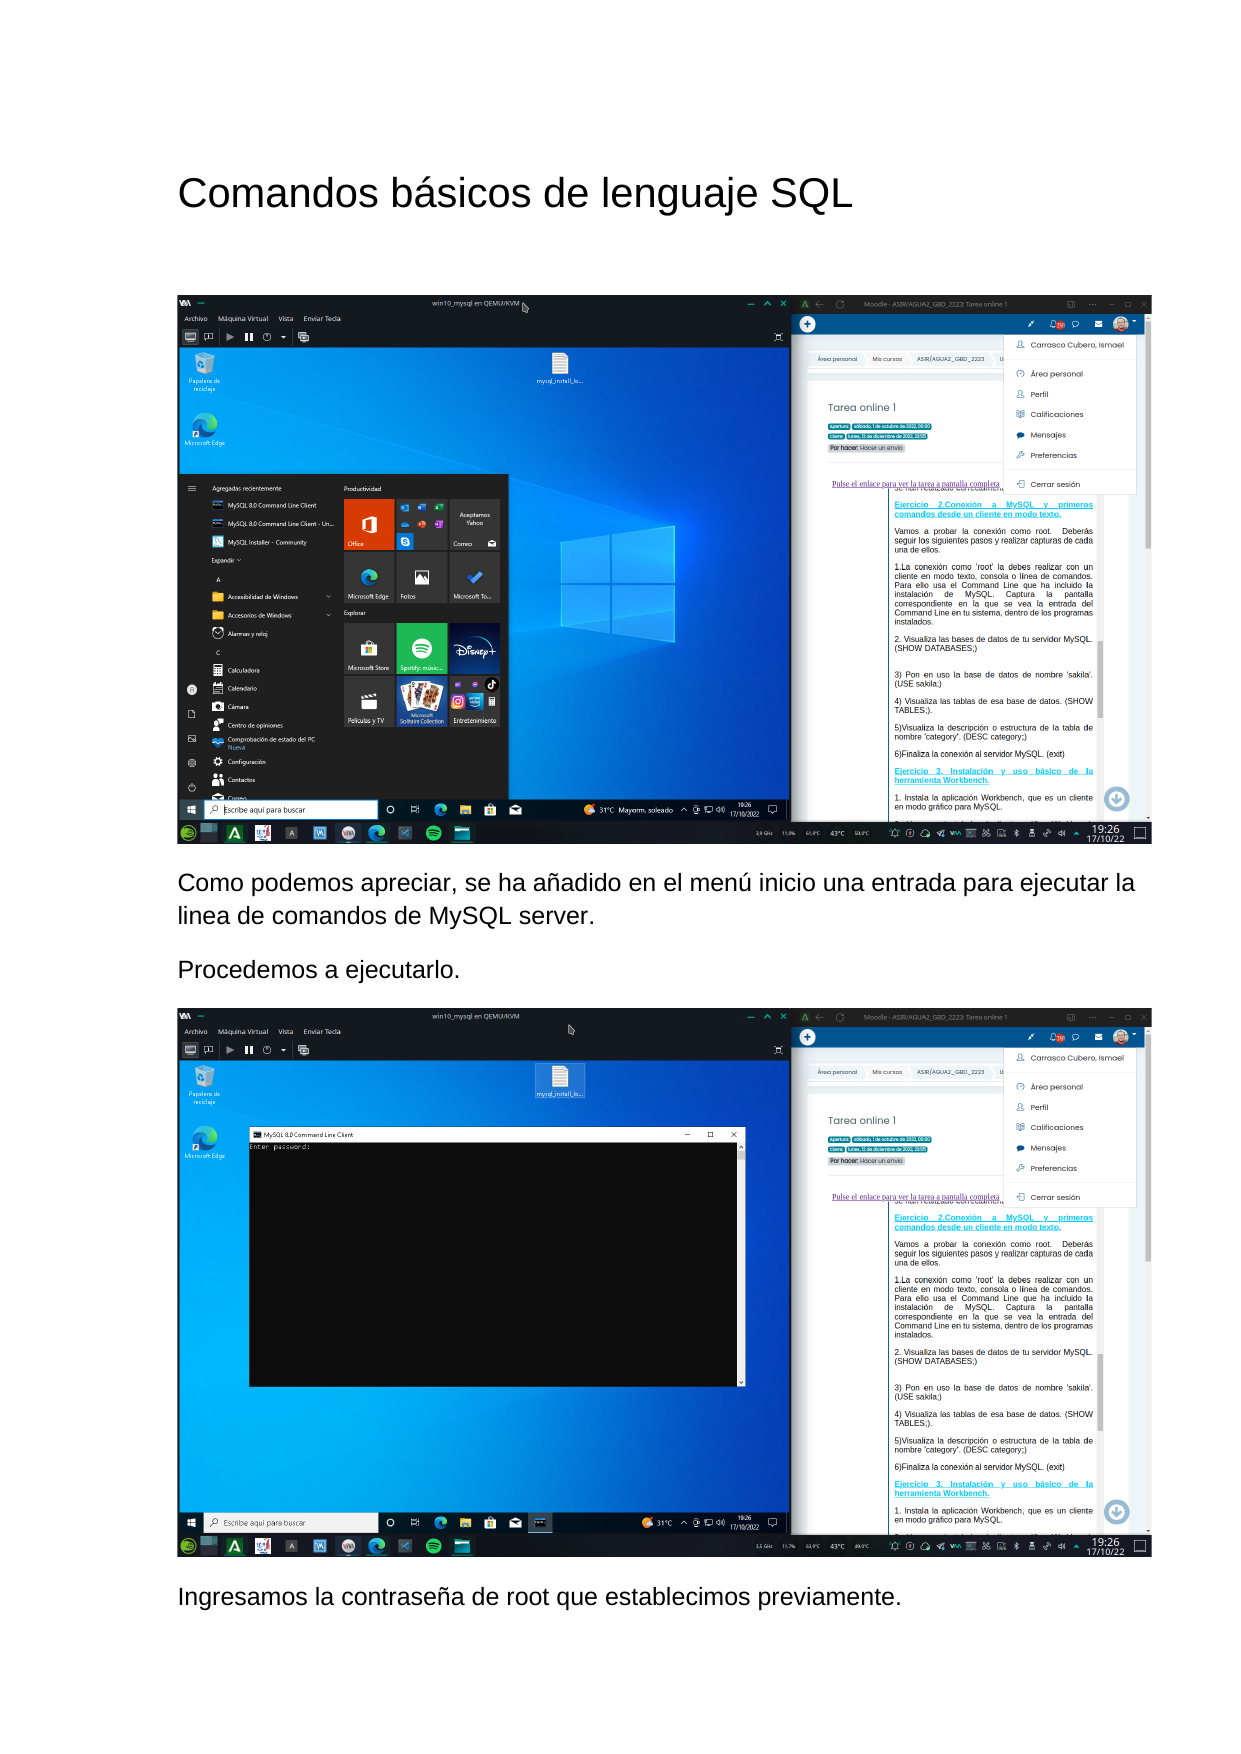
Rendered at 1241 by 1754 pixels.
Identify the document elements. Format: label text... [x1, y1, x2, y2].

picture [177, 295, 1152, 844]
text Como podemos apreciar, se ha añadido en el menú inicio una entrada para ejecutar la linea de comandos de MySQL server. [177, 868, 1152, 930]
subtitle Comandos básicos de lenguaje SQL [177, 168, 1152, 216]
text Ingresamos la contraseña de root que establecimos previamente. [177, 1581, 1152, 1610]
picture [177, 1008, 1152, 1557]
text Procedemos a ejecutarlo. [177, 955, 1152, 983]
